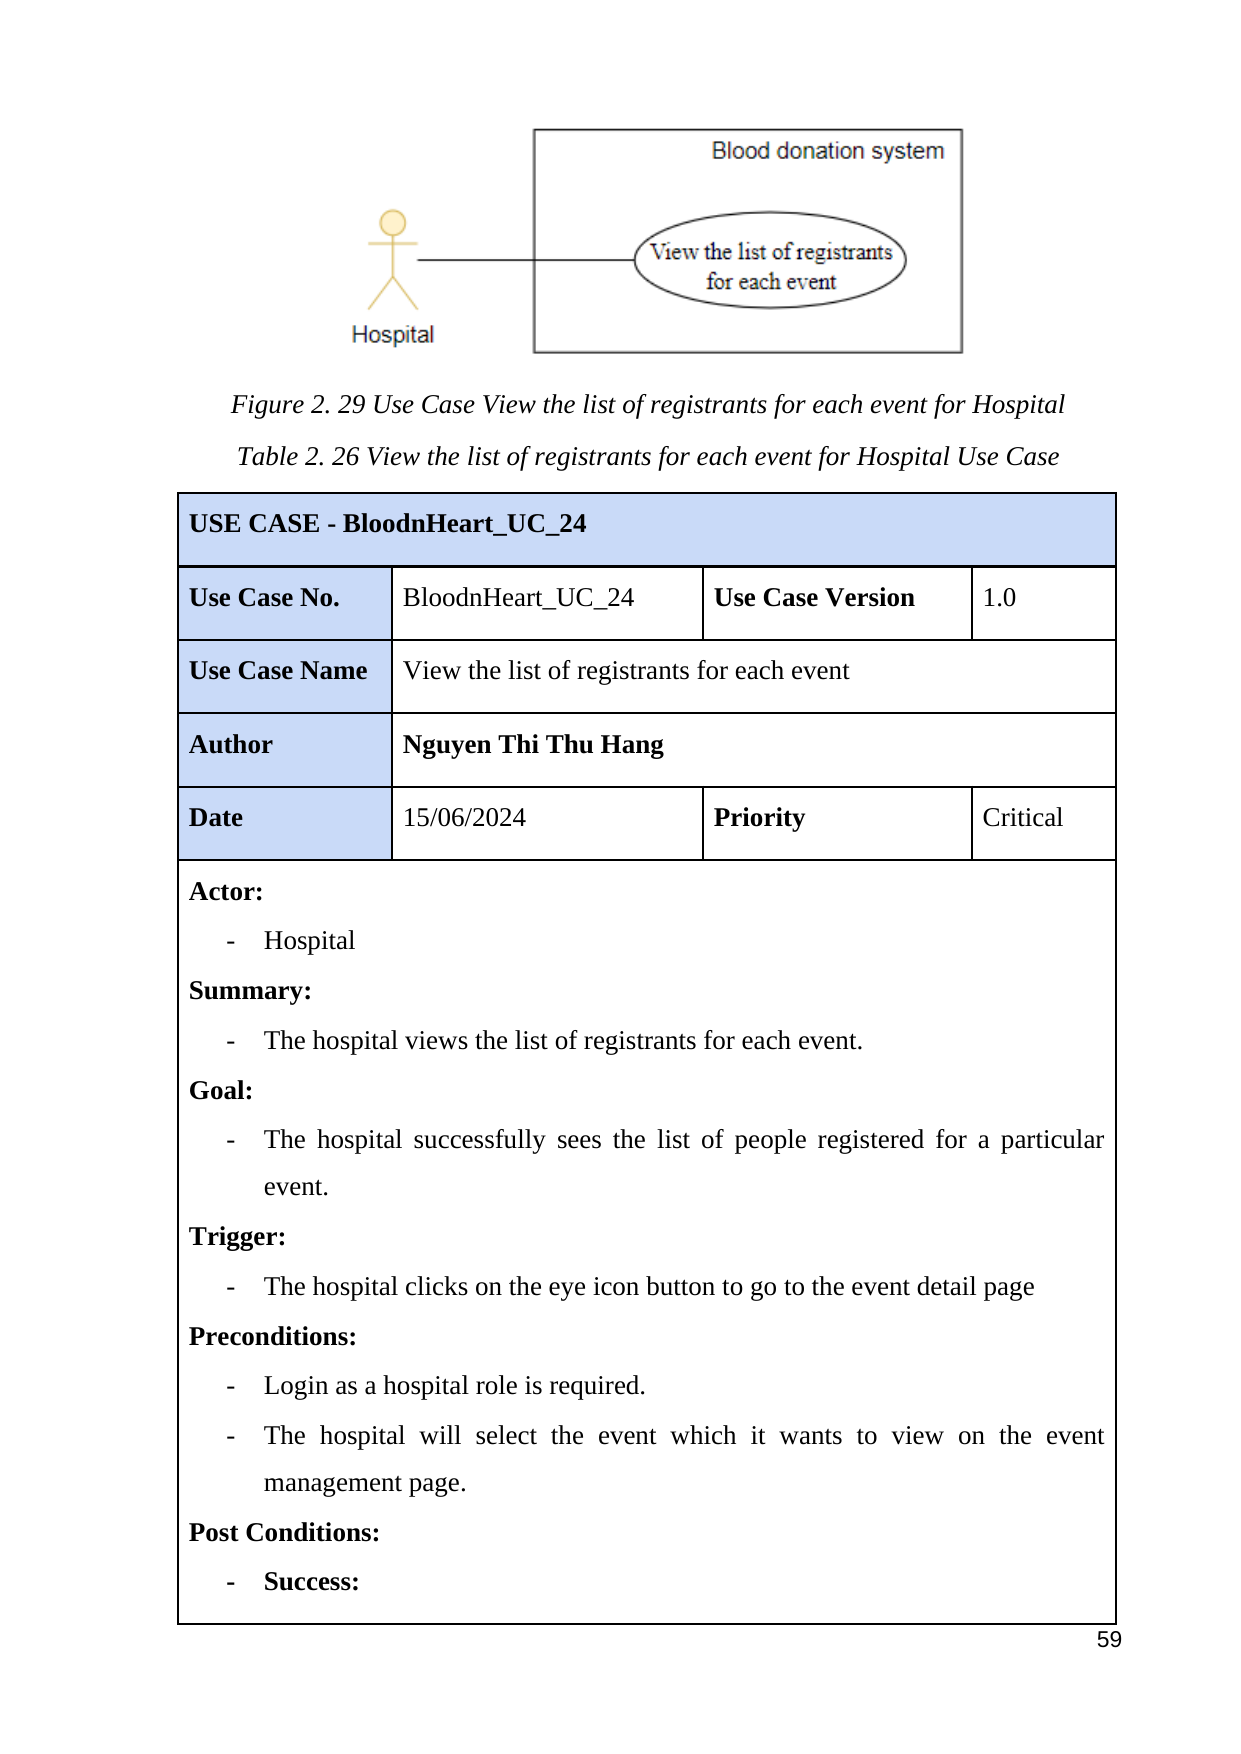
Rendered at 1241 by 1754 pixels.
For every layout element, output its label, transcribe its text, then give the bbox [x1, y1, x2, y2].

table_cell Use Case No. [179, 568, 391, 639]
table_cell Priority [704, 788, 971, 859]
table_cell 15/06/2024 [393, 788, 702, 859]
table_cell 1.0 [973, 568, 1115, 639]
table_cell BloodnHeart_UC_24 [393, 568, 702, 639]
table_cell Nguyen Thi Thu Hang [393, 714, 1115, 786]
text Figure 2. 29 Use Case View the list of registrants for each event for Hospital [177, 388, 1122, 419]
table_cell Use Case Name [179, 641, 391, 712]
table_cell Date [179, 788, 391, 859]
table_cell Use Case Version [704, 568, 971, 639]
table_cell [179, 861, 1115, 1623]
table_cell View the list of registrants for each event [393, 641, 1115, 712]
text Table 2. 26 View the list of registrants for each event for Hospital Use Case [177, 440, 1122, 471]
table_cell Author [179, 714, 391, 786]
table_header USE CASE - BloodnHeart_UC_24 [179, 494, 1115, 565]
picture [298, 118, 1001, 372]
table_cell Critical [973, 788, 1115, 859]
